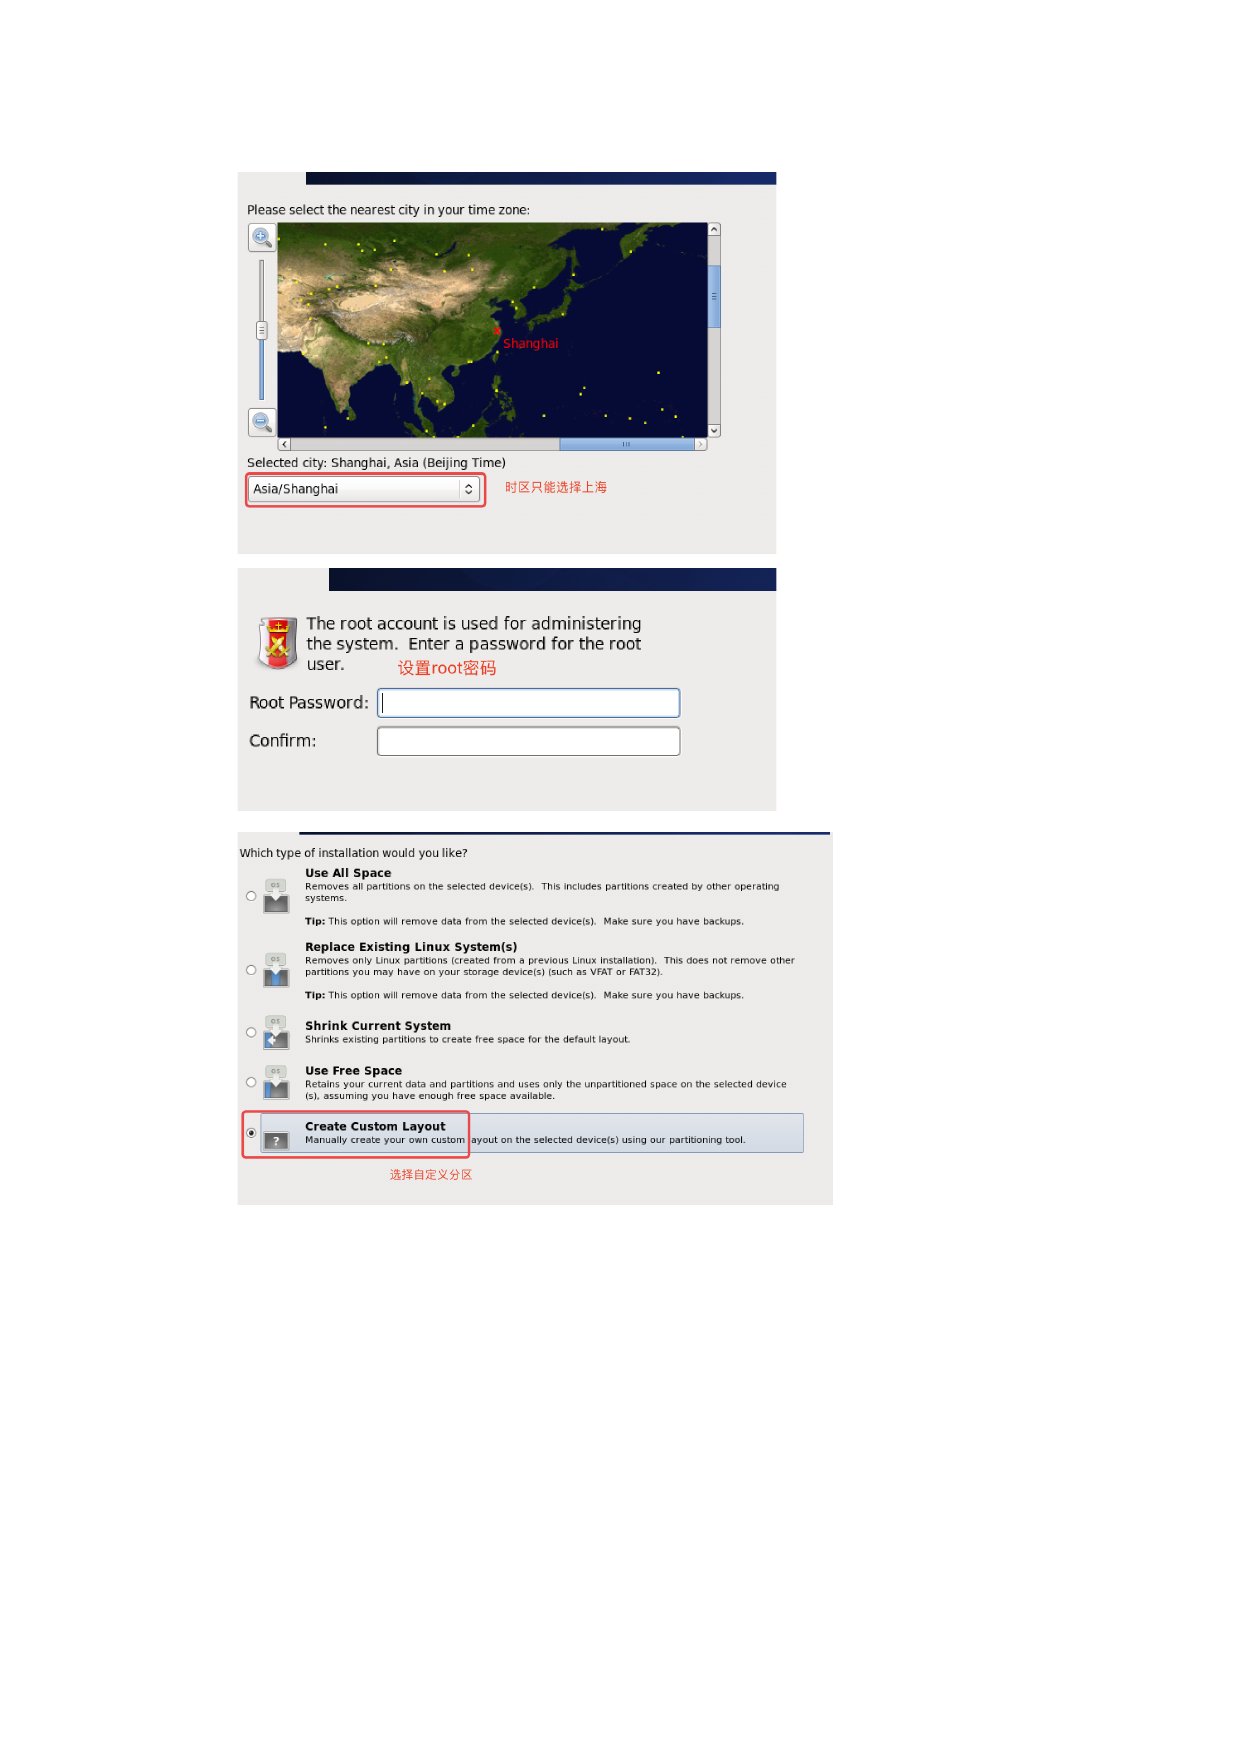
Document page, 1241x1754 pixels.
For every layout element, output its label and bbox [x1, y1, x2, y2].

picture [237, 172, 777, 554]
picture [237, 568, 777, 811]
picture [237, 832, 833, 1205]
